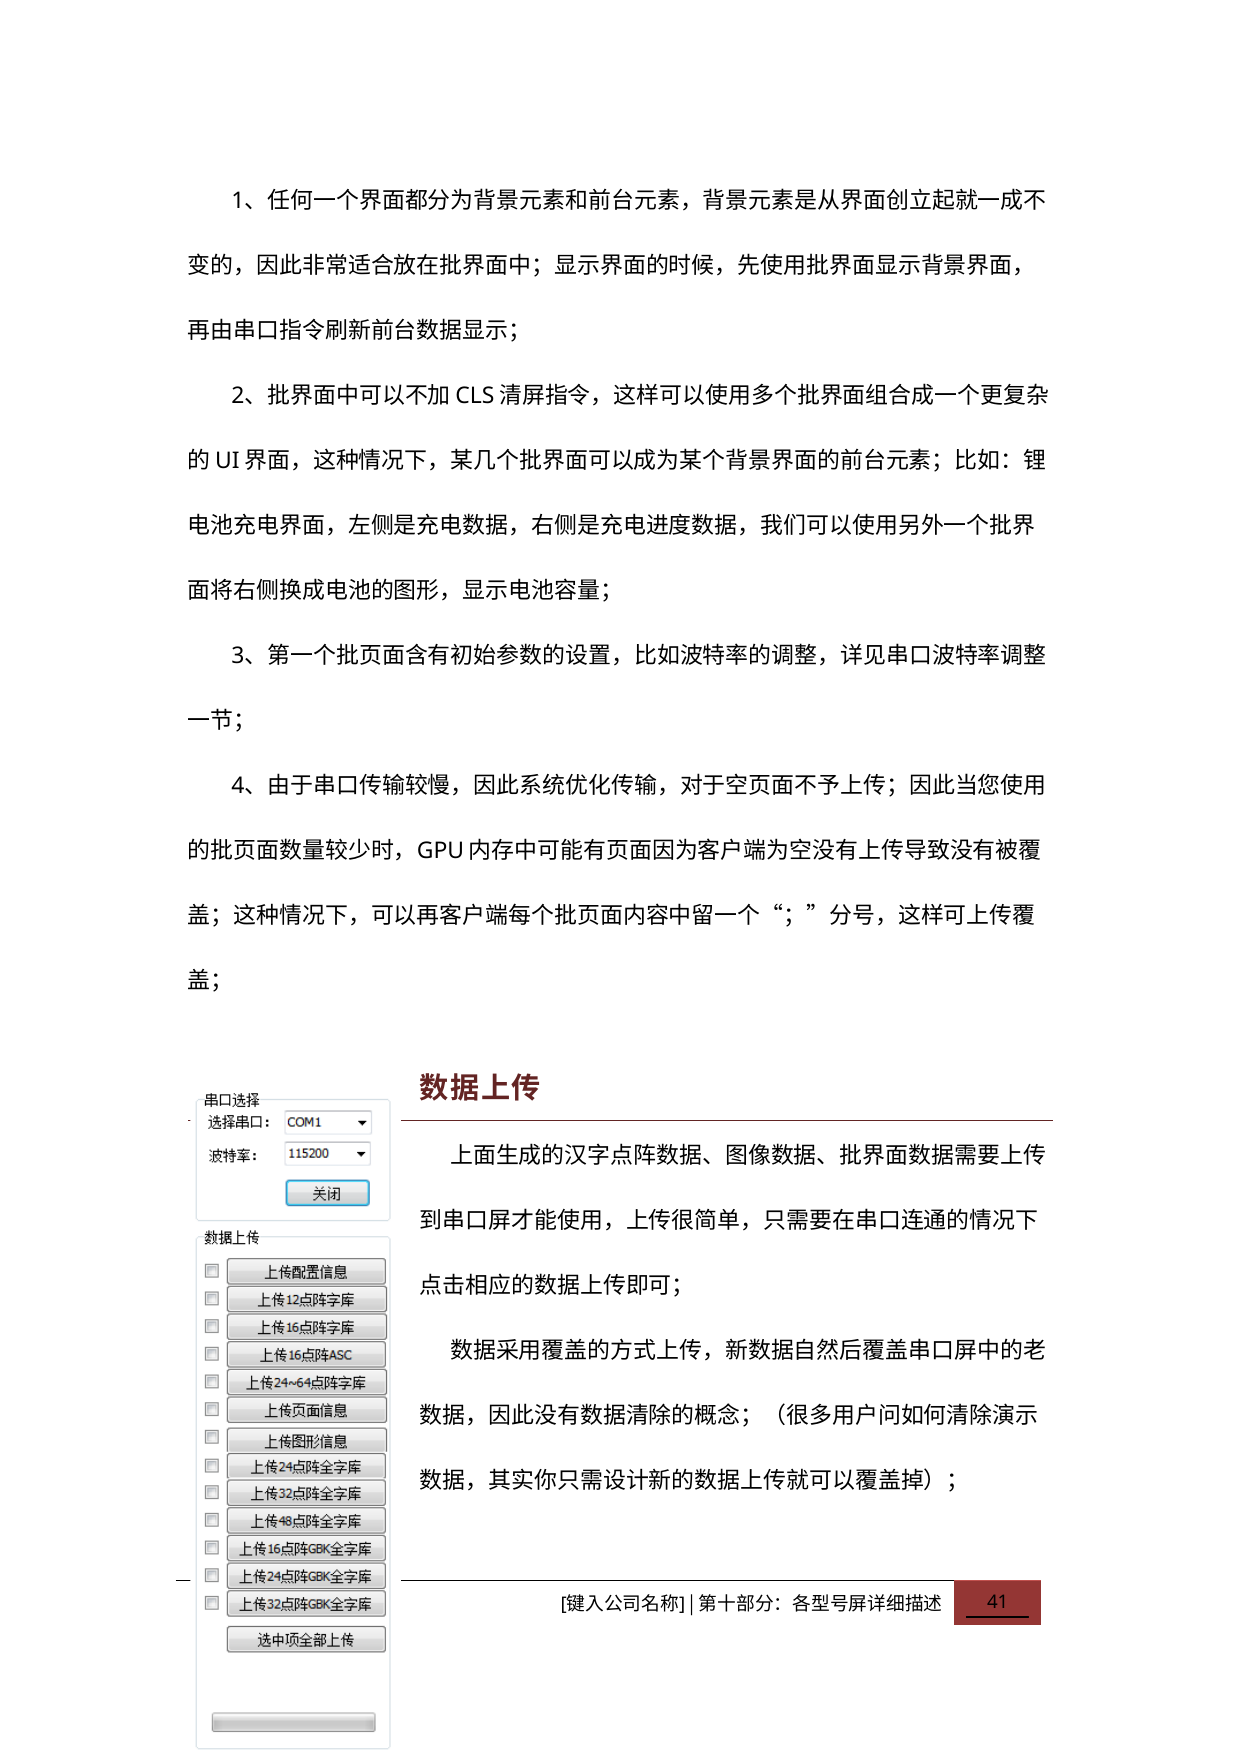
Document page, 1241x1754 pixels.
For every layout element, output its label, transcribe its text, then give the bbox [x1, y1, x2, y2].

text 上面生成的汉字点阵数据、图像数据、批界面数据需要上传到串口屏才能使用，上传很简单，只需要在串口连通的情况下点击相应的数据上传即可； [401, 1121, 1053, 1316]
subtitle 数据上传 [187, 1053, 1053, 1121]
text 4、由于串口传输较慢，因此系统优化传输，对于空页面不予上传；因此当您使用的批页面数量较少时，GPU内存中可能有页面因为客户端为空没有上传导致没有被覆盖；这种情况下，可以再客户端每个批页面内容中留一个“；”分号，这样可上传覆盖； [187, 751, 1053, 1011]
text 数据采用覆盖的方式上传，新数据自然后覆盖串口屏中的老数据，因此没有数据清除的概念；（很多用户问如何清除演示数据，其实你只需设计新的数据上传就可以覆盖掉）； [401, 1316, 1053, 1511]
text 3、第一个批页面含有初始参数的设置，比如波特率的调整，详见串口波特率调整一节； [187, 621, 1053, 751]
text 2、批界面中可以不加CLS清屏指令，这样可以使用多个批界面组合成一个更复杂的UI界面，这种情况下，某几个批界面可以成为某个背景界面的前台元素；比如：锂电池充电界面，左侧是充电数据，右侧是充电进度数据，我们可以使用另外一个批界面将右侧换成电池的图形，显示电池容量； [187, 361, 1053, 621]
picture [190, 1084, 401, 1754]
text 1、任何一个界面都分为背景元素和前台元素，背景元素是从界面创立起就一成不变的，因此非常适合放在批界面中；显示界面的时候，先使用批界面显示背景界面，再由串口指令刷新前台数据显示； [187, 166, 1053, 361]
